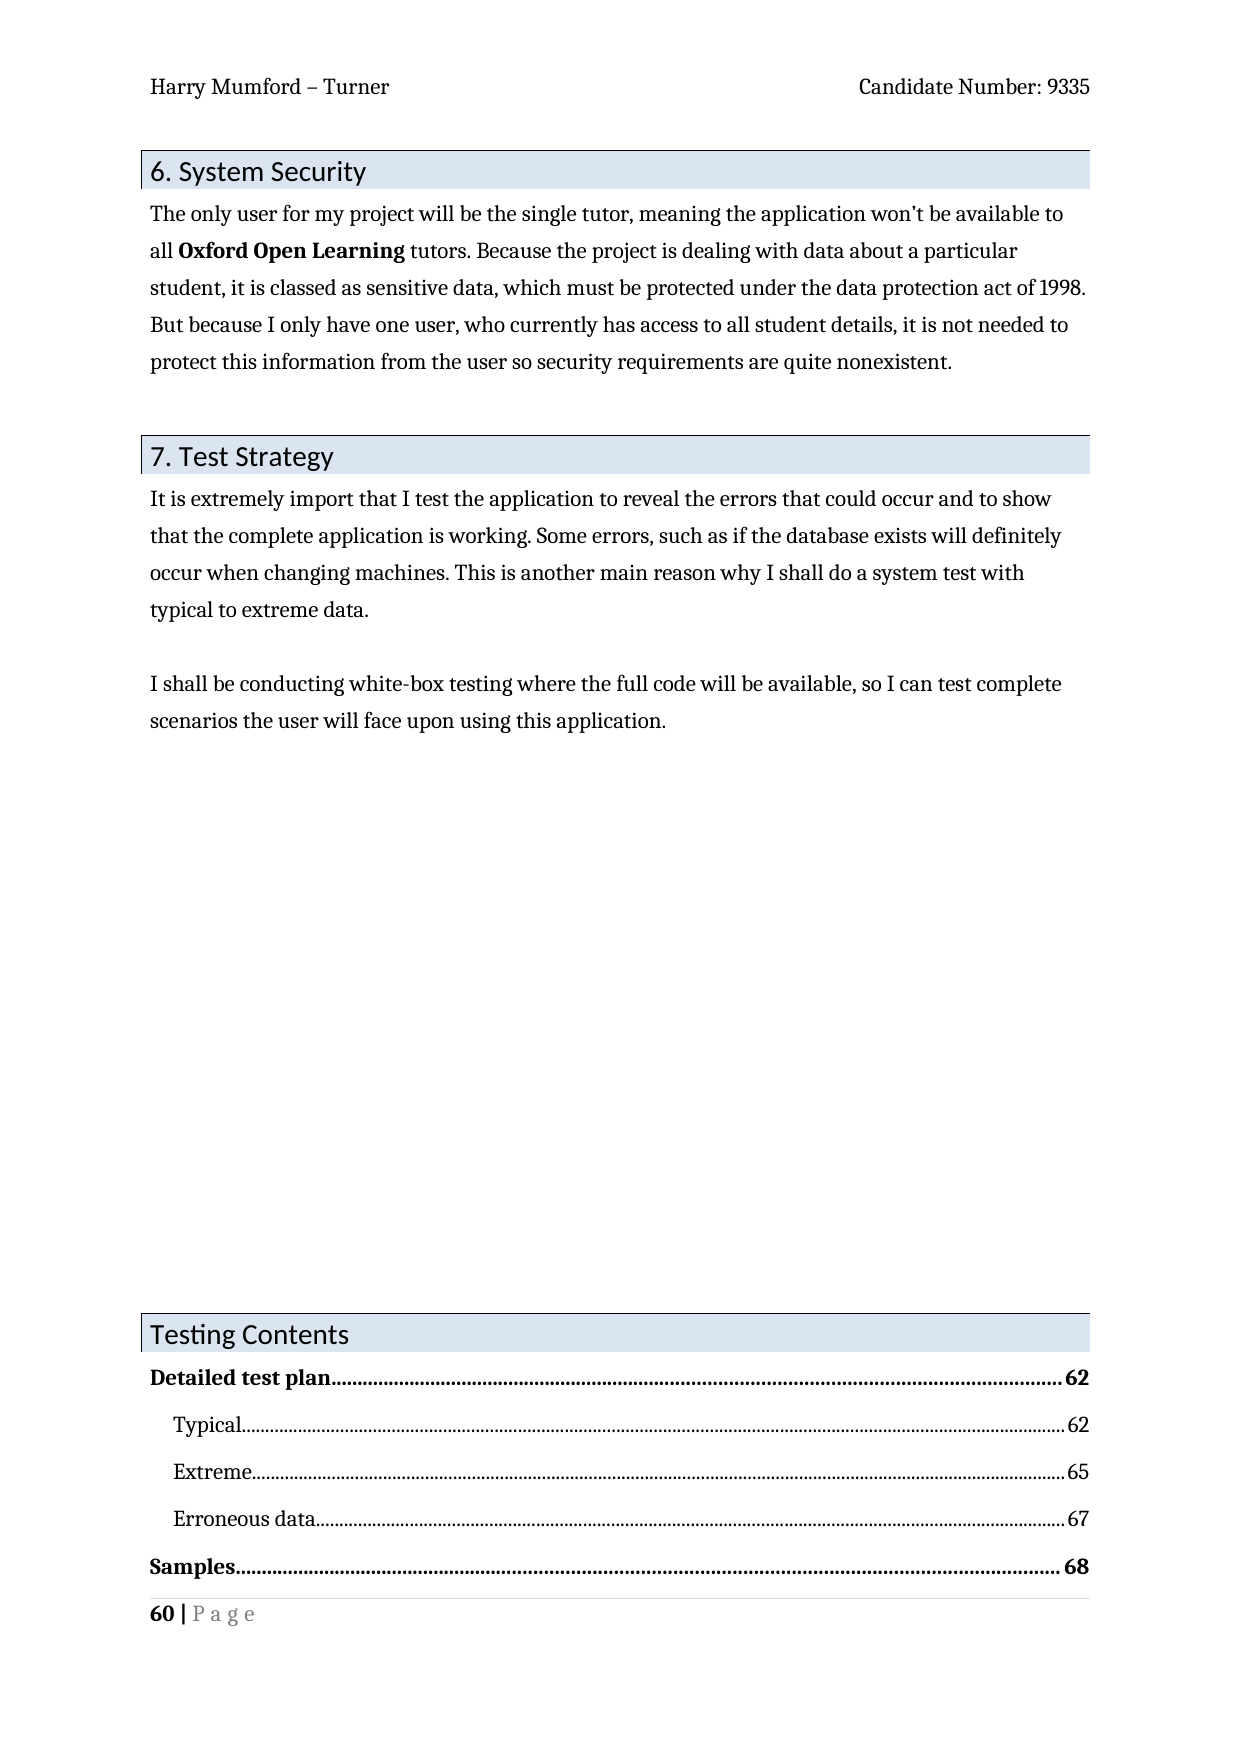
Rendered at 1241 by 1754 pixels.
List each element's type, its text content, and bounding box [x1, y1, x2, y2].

subtitle 6. System Security [142, 151, 1090, 189]
text The only user for my project will be the single tutor, meaning the application won’t be available to all Oxford Open Learning tutors. Because the project is dealing with data about a particular student, it is classed as sensitive data, which must be protected under the data protection act of 1998. But because I only have one user, who currently has access to all student details, it is not needed to protect this information from the user so security requirements are quite nonexistent. [150, 201, 1090, 375]
text It is extremely import that I test the application to reveal the errors that could occur and to show that the complete application is working. Some errors, such as if the database exists will definitely occur when changing machines. This is another main reason why I shall do a system test with typical to extreme data. [150, 486, 1090, 623]
text I shall be conducting white-box testing where the full code will be available, so I can test complete scenarios the user will face upon using this application. [150, 671, 1090, 734]
subtitle 7. Test Strategy [142, 436, 1090, 474]
